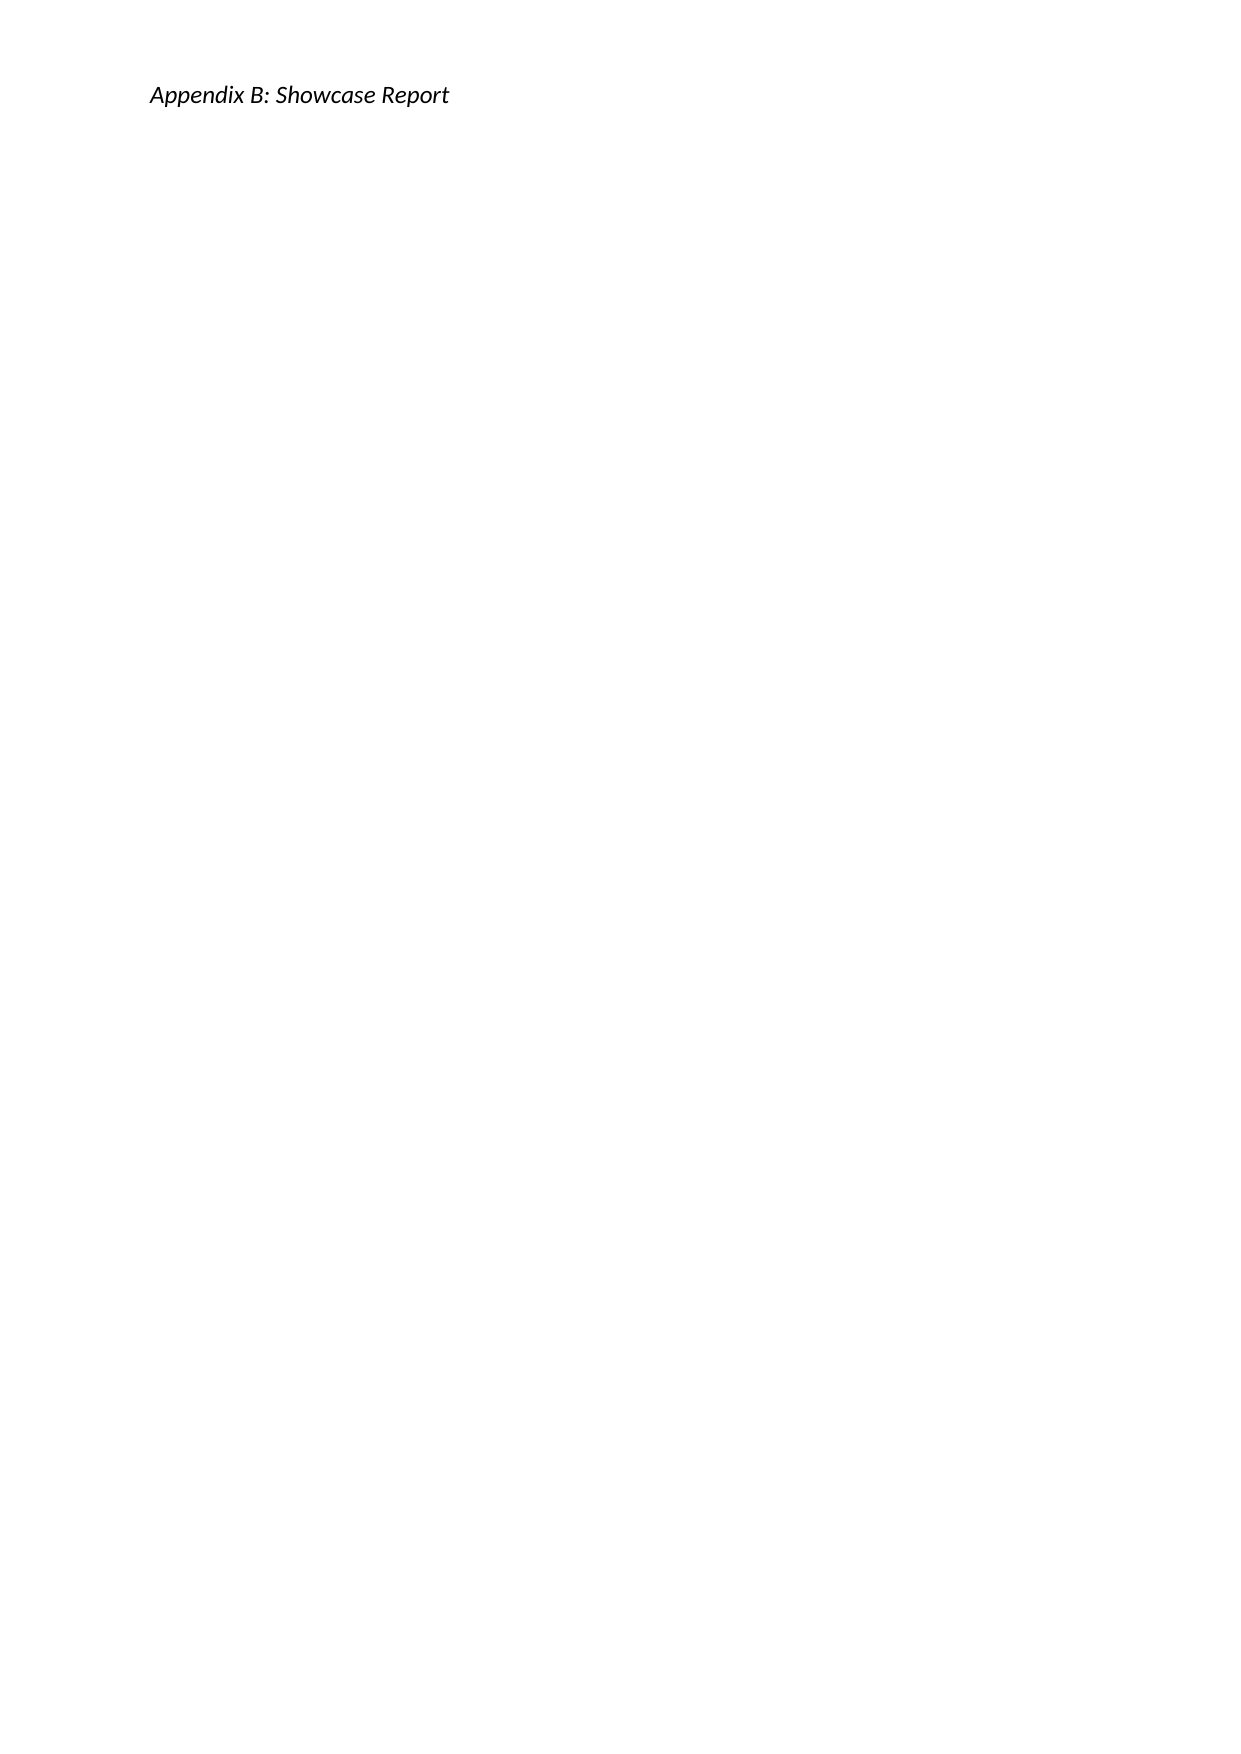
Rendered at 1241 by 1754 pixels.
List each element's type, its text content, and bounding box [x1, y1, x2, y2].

subtitle Appendix B: Showcase Report [75, 79, 1165, 110]
